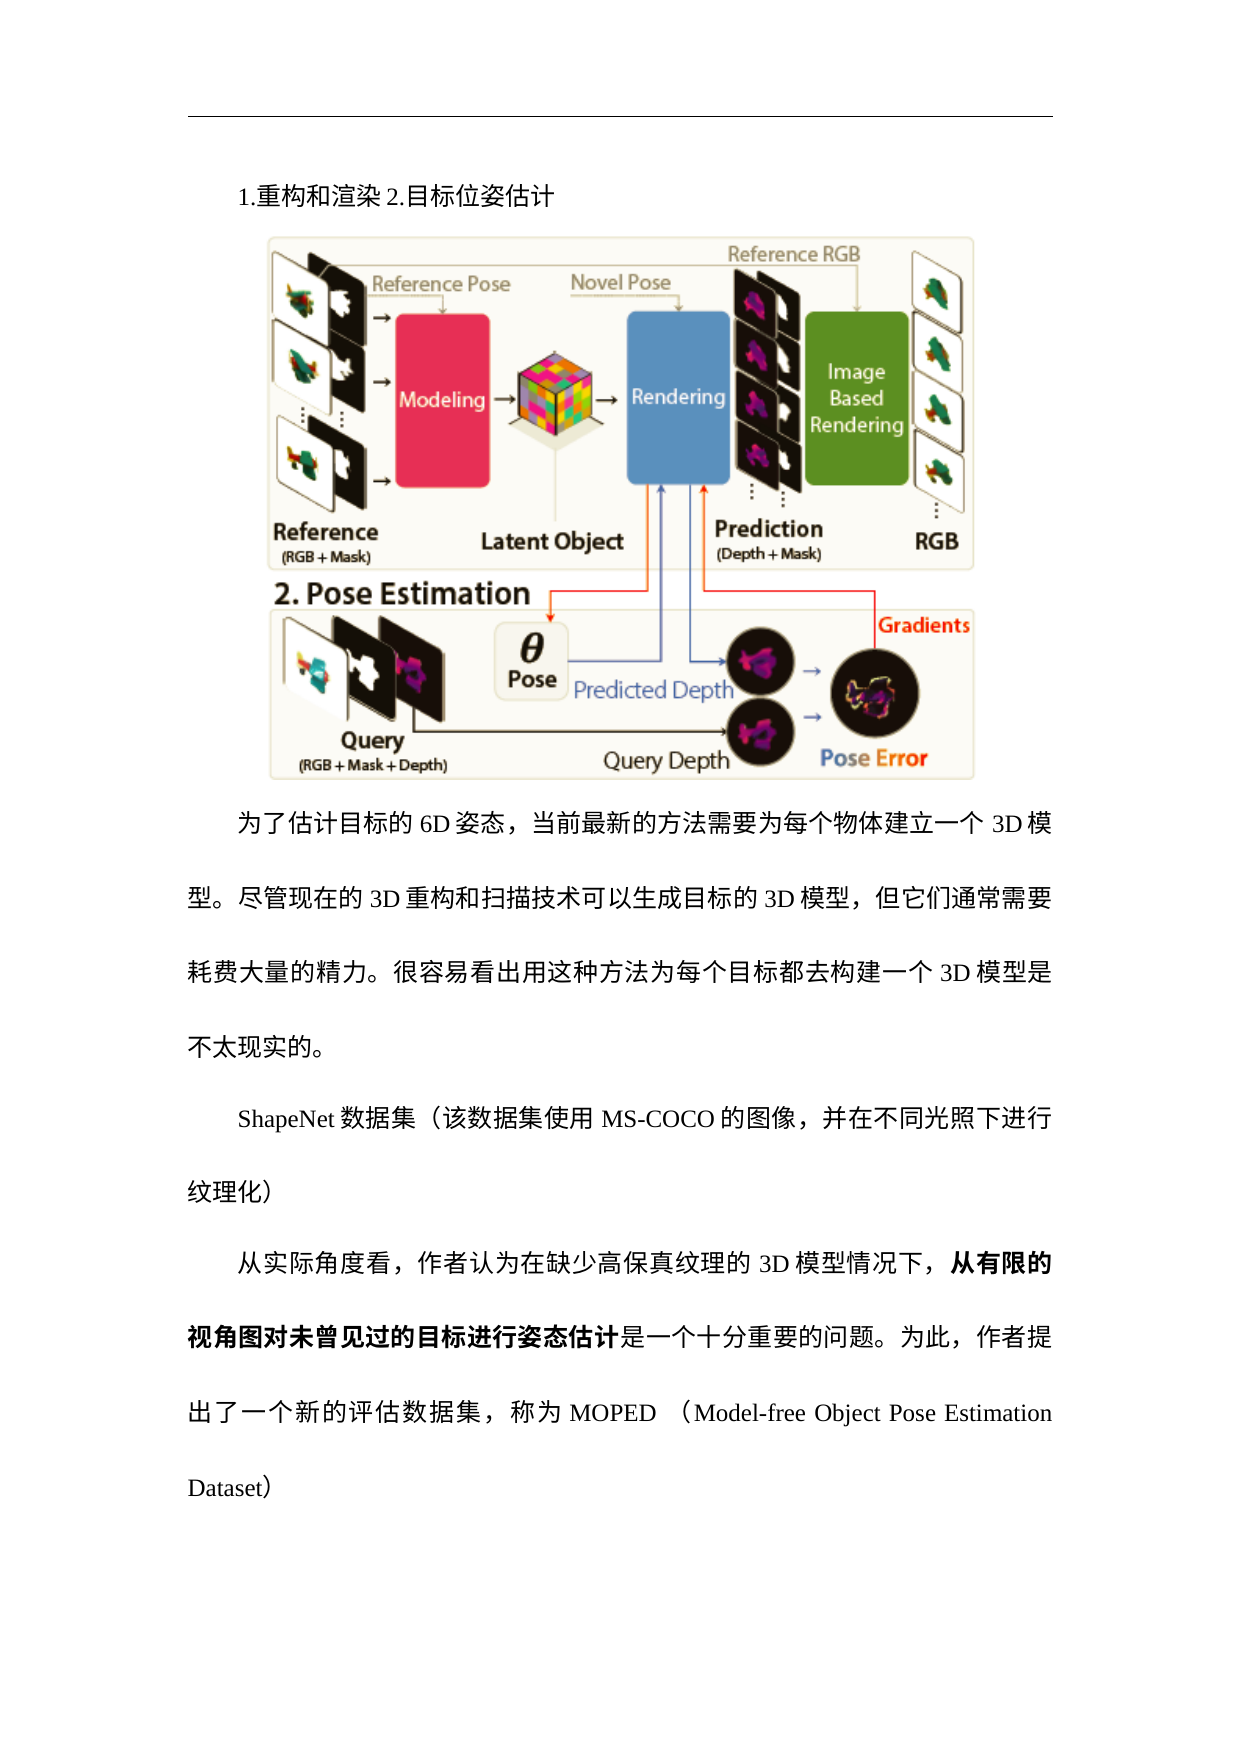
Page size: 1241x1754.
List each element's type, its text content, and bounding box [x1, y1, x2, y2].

text 1.重构和渲染2.目标位姿估计 [187, 162, 1053, 227]
text ShapeNet数据集（该数据集使用MS-COCO的图像，并在不同光照下进行纹理化） [187, 1084, 1053, 1223]
text 为了估计目标的6D姿态，当前最新的方法需要为每个物体建立一个3D模型。尽管现在的3D重构和扫描技术可以生成目标的3D模型，但它们通常需要耗费大量的精力。很容易看出用这种方法为每个目标都去构建一个3D模型是不太现实的。 [187, 789, 1053, 1078]
picture [239, 232, 1001, 780]
text 从实际角度看，作者认为在缺少高保真纹理的3D模型情况下，从有限的视角图对未曾见过的目标进行姿态估计是一个十分重要的问题。为此，作者提出了一个新的评估数据集，称为MOPED （Model-free Object Pose Estimation Dataset） [187, 1229, 1053, 1518]
